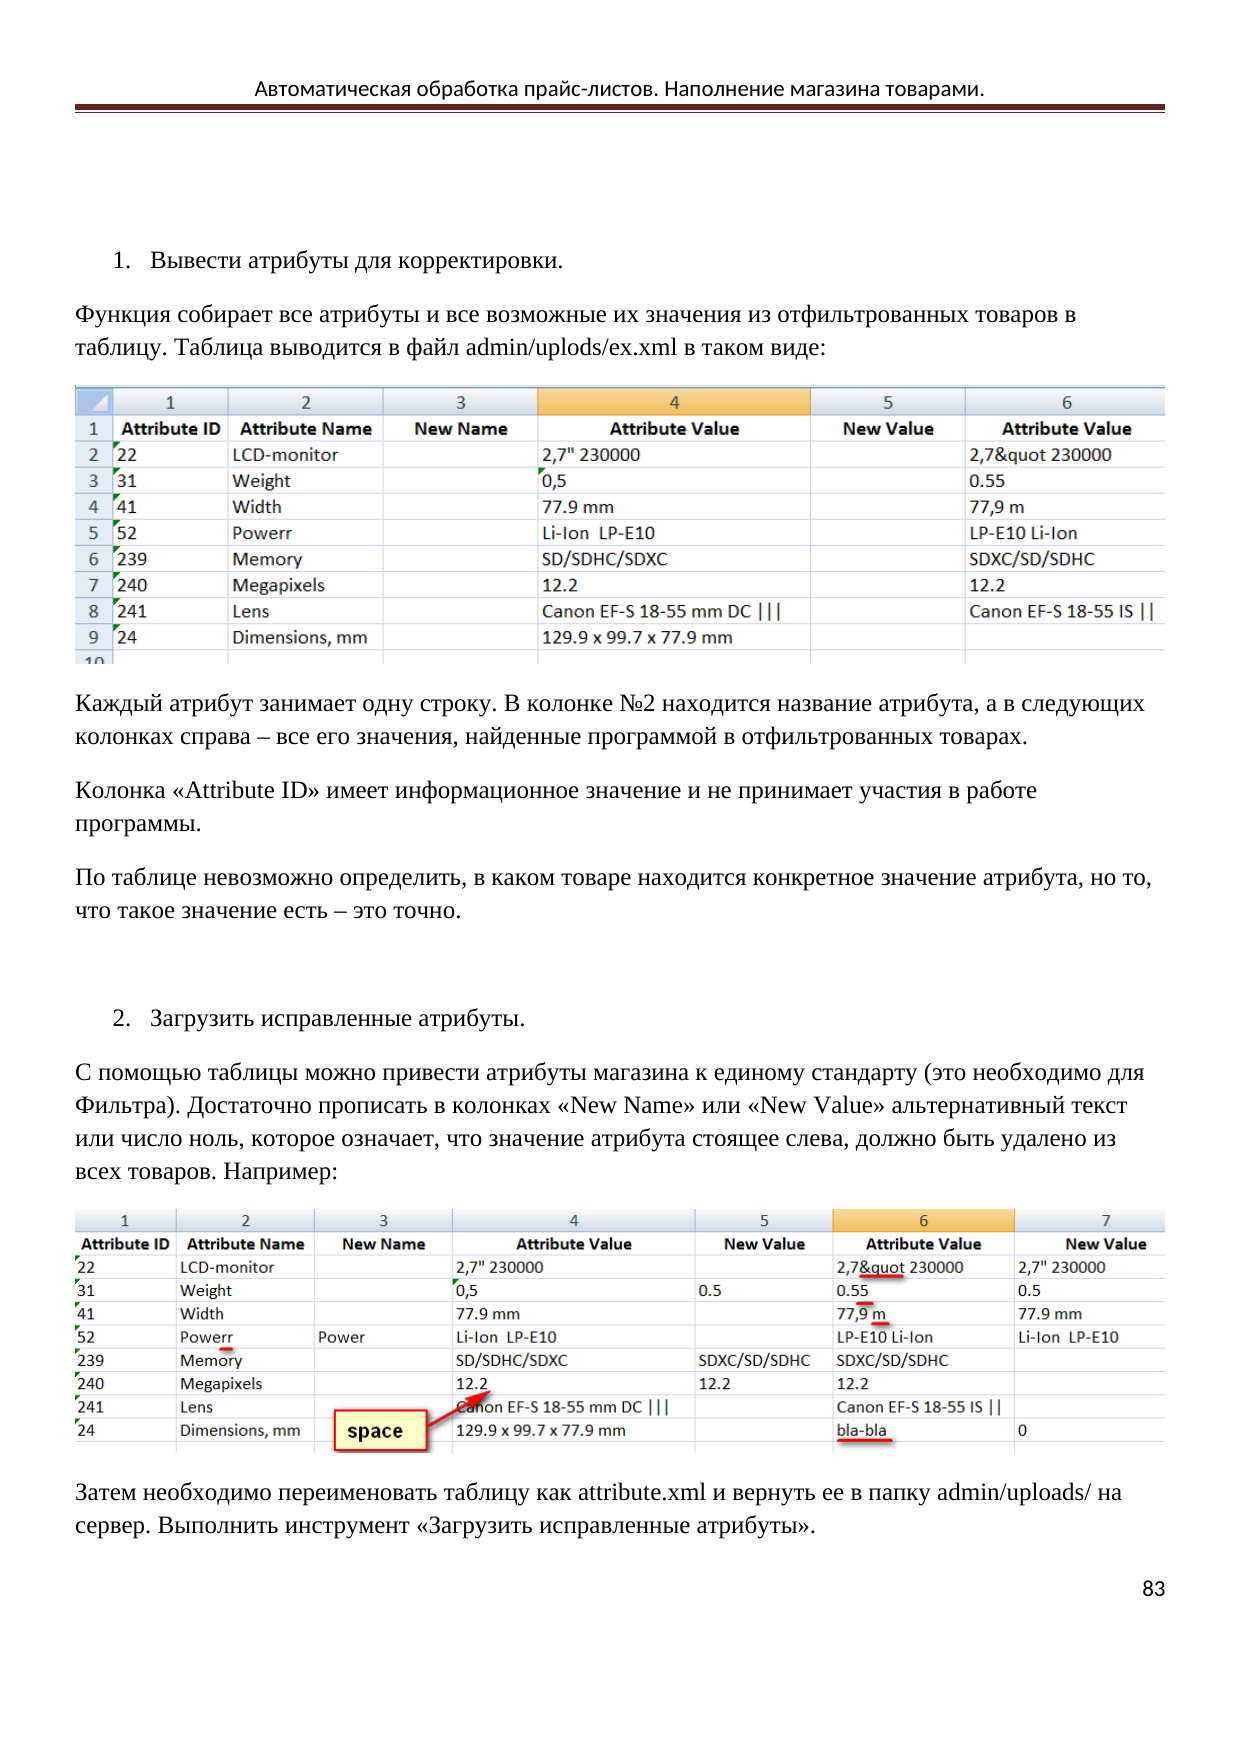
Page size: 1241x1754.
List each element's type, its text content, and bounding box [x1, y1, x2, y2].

picture [75, 385, 1166, 664]
text По таблице невозможно определить, в каком товаре находится конкретное значение атрибута, но то, что такое значение есть – это точно. [75, 862, 1165, 924]
picture [75, 1209, 1166, 1453]
list Загрузить исправленные атрибуты. [112, 1003, 1165, 1032]
text С помощью таблицы можно привести атрибуты магазина к единому стандарту (это необходимо для Фильтра). Достаточно прописать в колонках «New Name» или «New Value» альтернативный текст или число ноль, которое означает, что значение атрибута стоящее слева, должно быть удалено из всех товаров. Например: [75, 1057, 1165, 1184]
text Колонка «Attribute ID» имеет информационное значение и не принимает участия в работе программы. [75, 775, 1165, 837]
text Каждый атрибут занимает одну строку. В колонке №2 находится название атрибута, а в следующих колонках справа – все его значения, найденные программой в отфильтрованных товарах. [75, 688, 1165, 750]
text Функция собирает все атрибуты и все возможные их значения из отфильтрованных товаров в таблицу. Таблица выводится в файл admin/uplods/ex.xml в таком виде: [75, 299, 1165, 360]
text Затем необходимо переименовать таблицу как attribute.xml и вернуть ее в папку admin/uploads/ на сервер. Выполнить инструмент «Загрузить исправленные атрибуты». [75, 1477, 1165, 1539]
list Вывести атрибуты для корректировки. [112, 245, 1165, 273]
